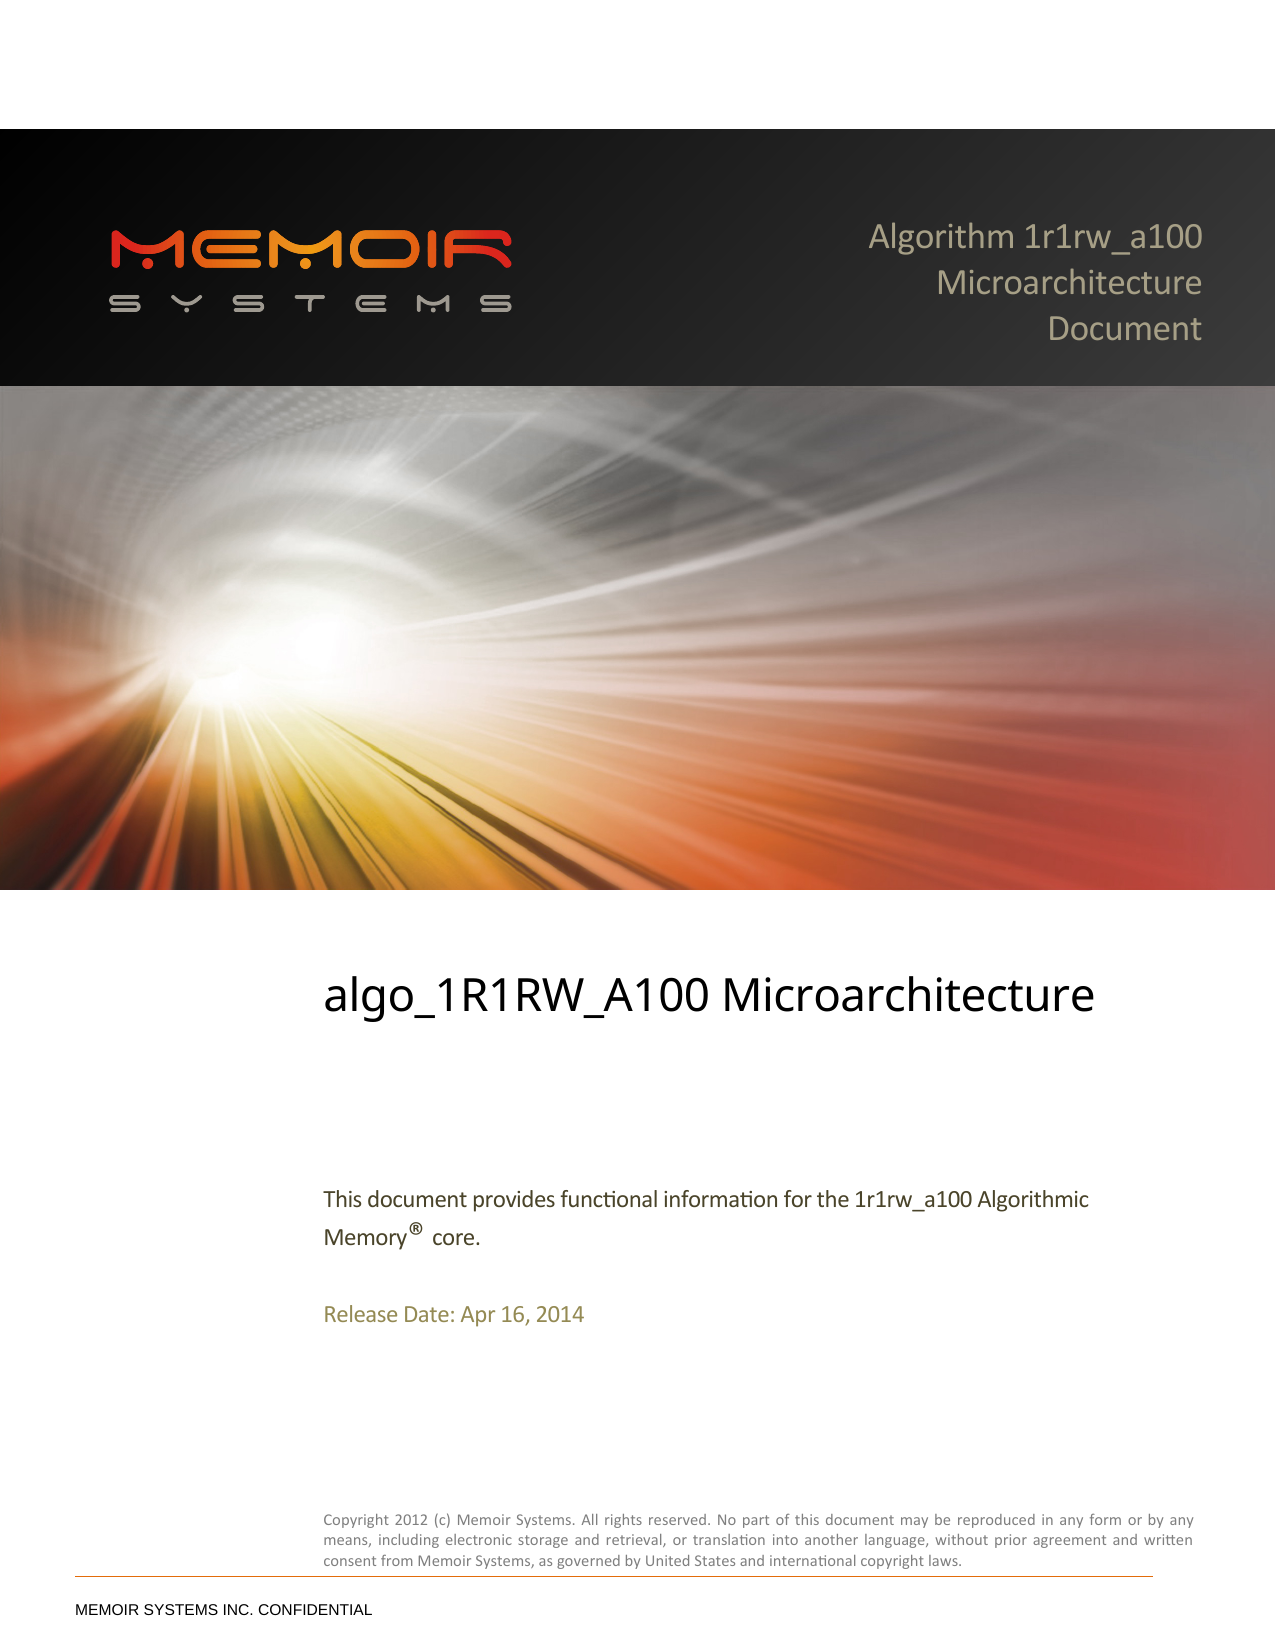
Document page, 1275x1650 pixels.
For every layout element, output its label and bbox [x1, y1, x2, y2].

picture [0, 386, 1275, 890]
